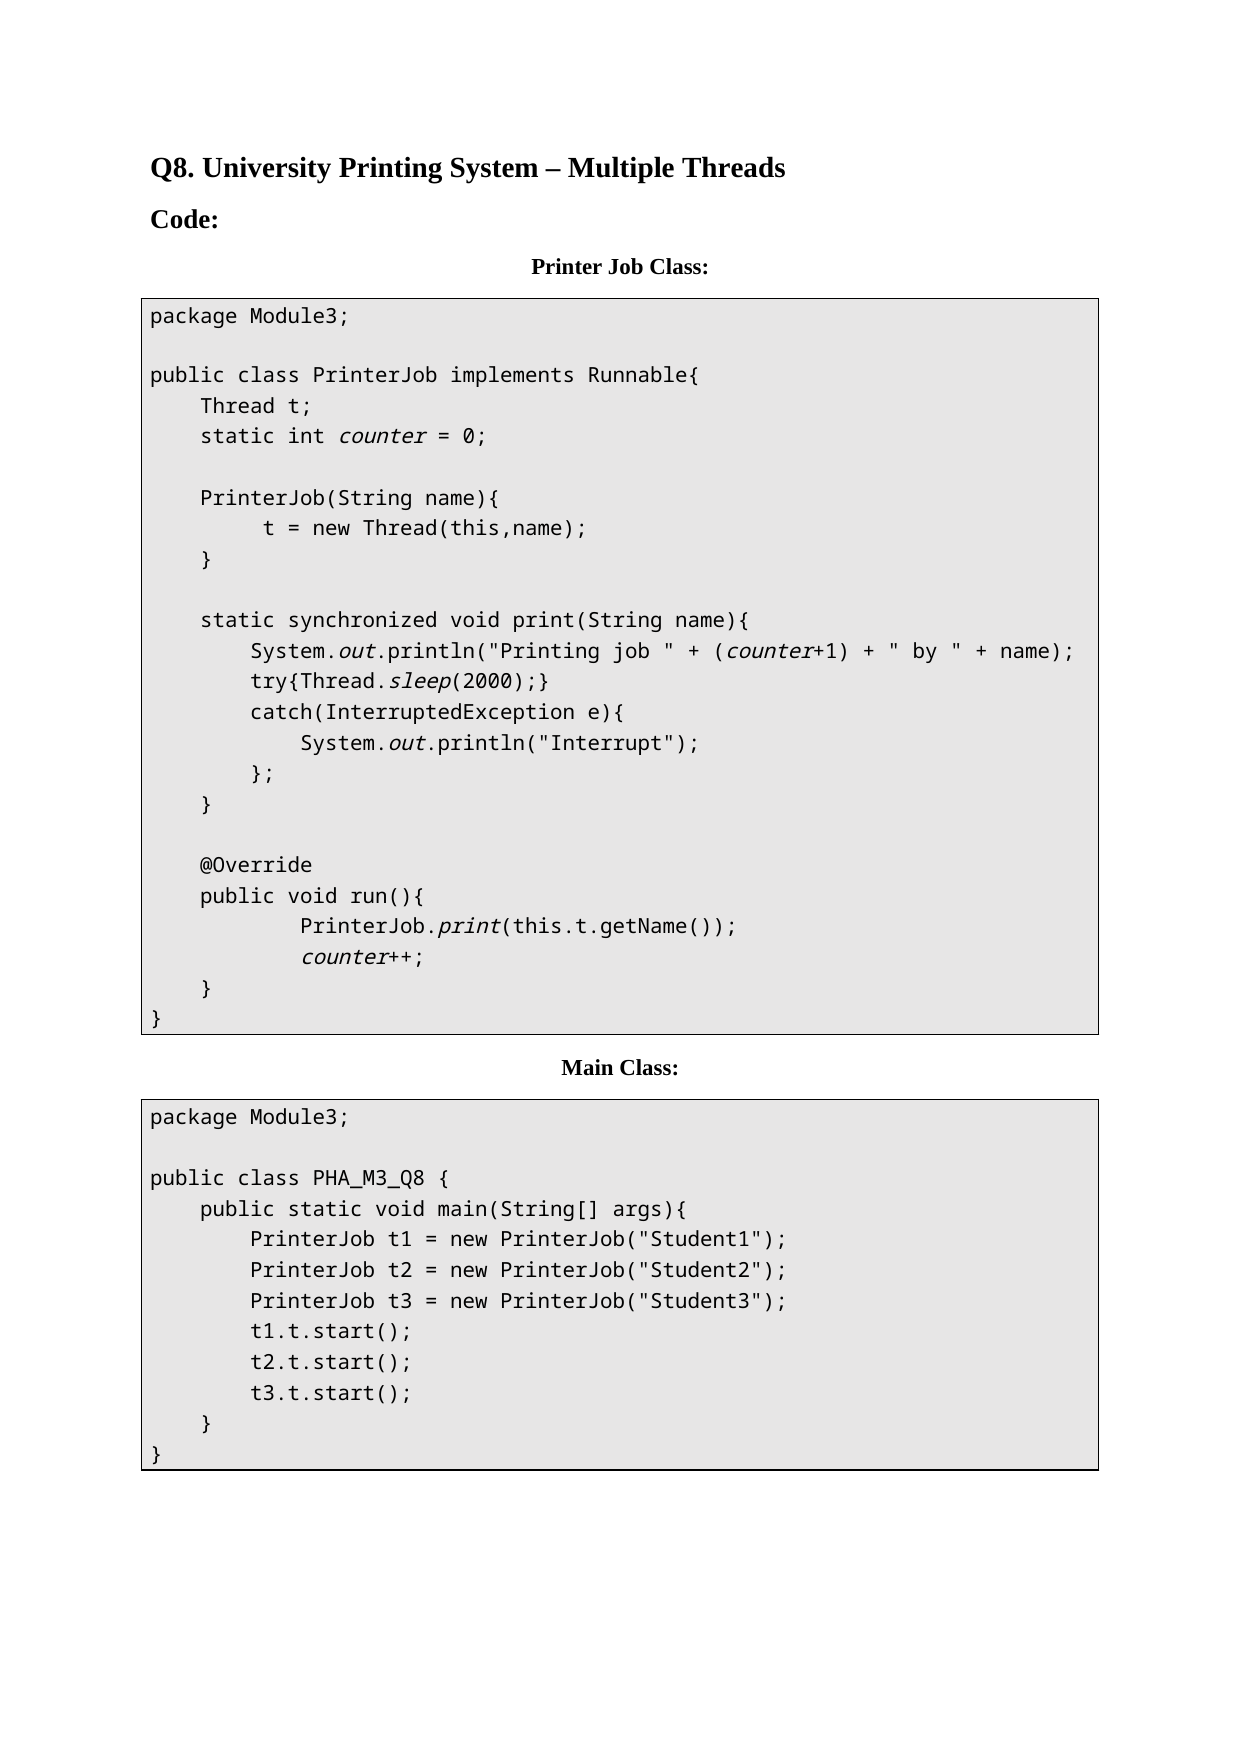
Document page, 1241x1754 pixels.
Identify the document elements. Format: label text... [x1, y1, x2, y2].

text Main Class: [150, 1054, 1090, 1080]
text Q8. University Printing System – Multiple Threads [150, 150, 1090, 183]
text package Module3; public class PrinterJob implements Runnable{ Thread t; static int counter = 0; PrinterJob(String name){ t = new Thread(this,name); } static synchronized void print(String name){ System.out.println("Printing job " + (counter+1) + " by " + name); try{Thread.sleep(2000);} catch(InterruptedException e){ System.out.println("Interrupt"); }; } @Override public void run(){ PrinterJob.print(this.t.getName()); counter++; } } [142, 299, 1098, 1034]
text Printer Job Class: [150, 253, 1090, 279]
text Code: [150, 203, 1090, 234]
text package Module3; public class PHA_M3_Q8 { public static void main(String[] args){ PrinterJob t1 = new PrinterJob("Student1"); PrinterJob t2 = new PrinterJob("Student2"); PrinterJob t3 = new PrinterJob("Student3"); t1.t.start(); t2.t.start(); t3.t.start(); } } [142, 1100, 1098, 1469]
